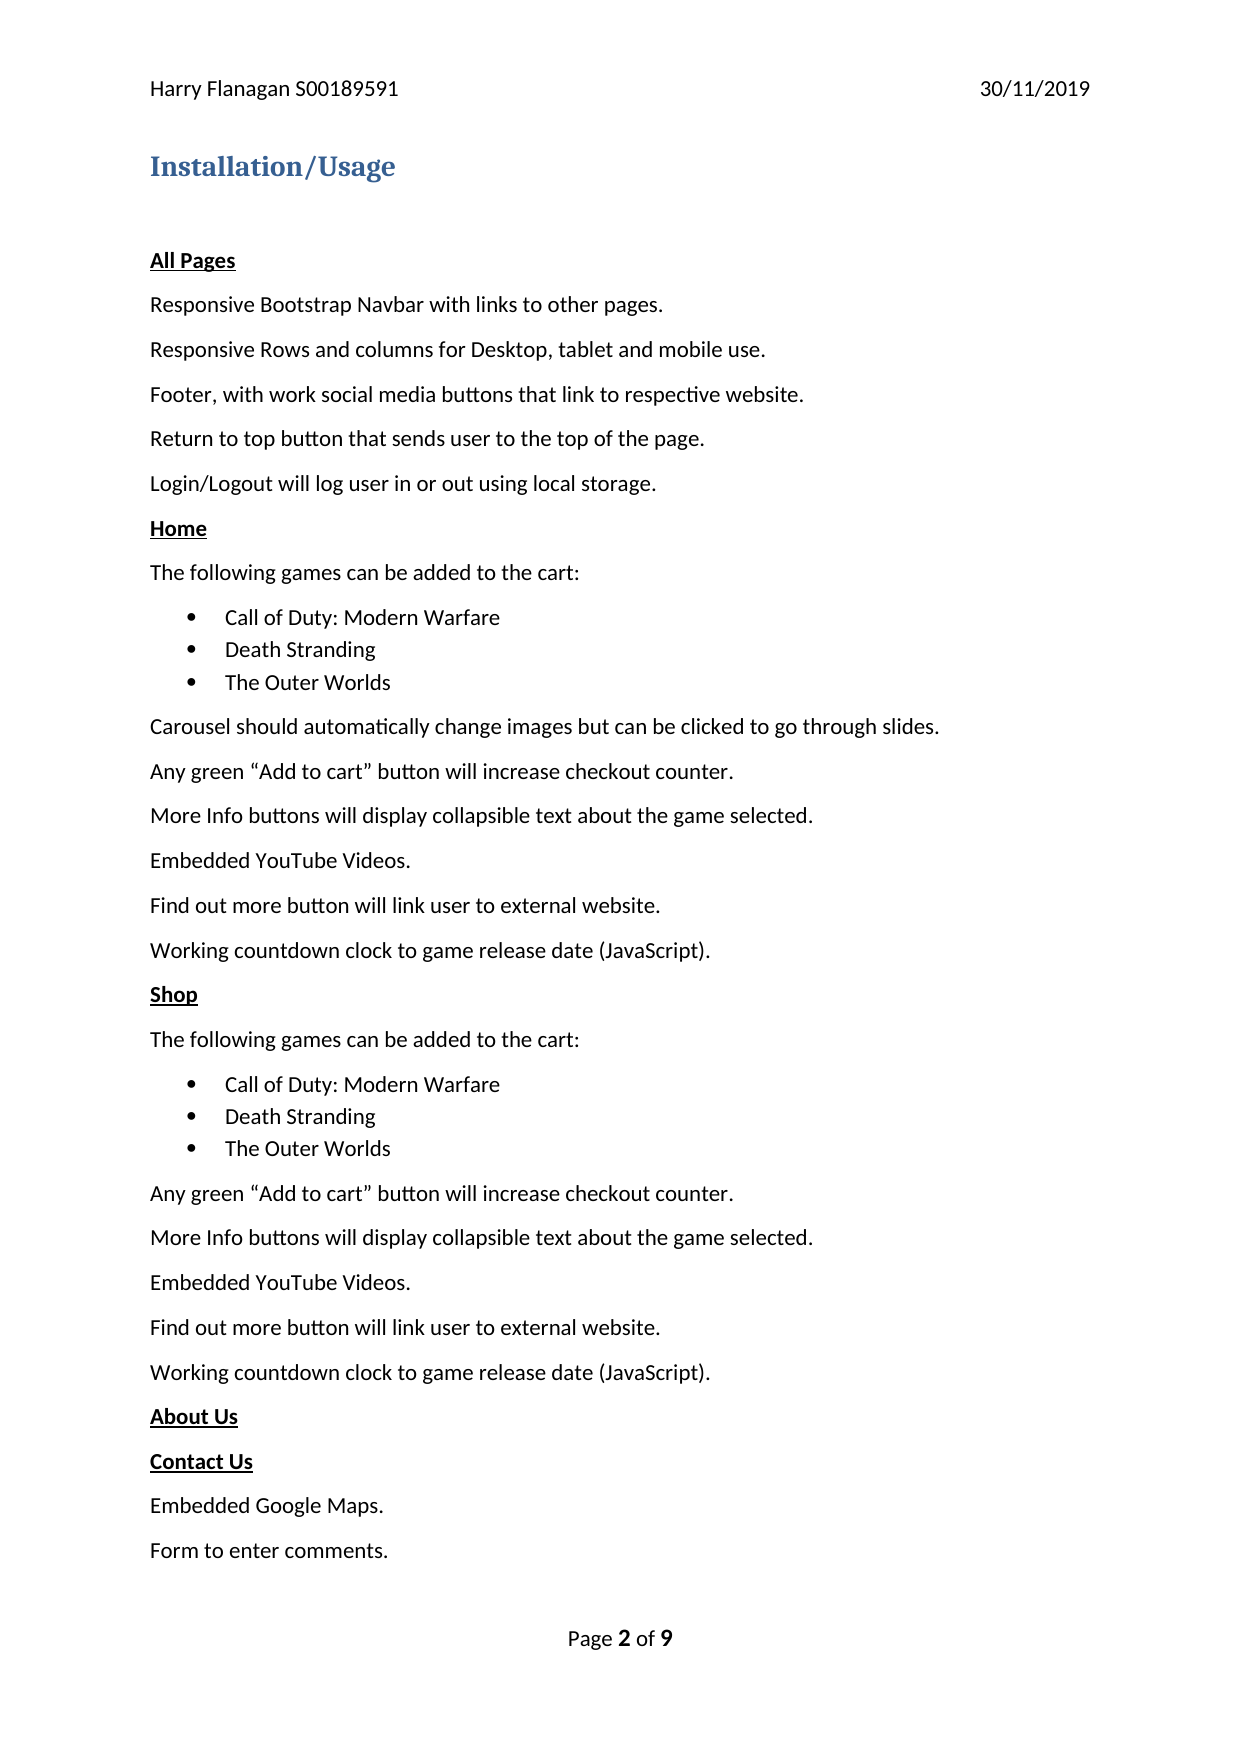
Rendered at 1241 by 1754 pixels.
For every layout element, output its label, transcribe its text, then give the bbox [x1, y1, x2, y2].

text The following games can be added to the cart: [150, 558, 1090, 587]
text More Info buttons will display collapsible text about the game selected. [150, 802, 1090, 830]
text Shop [150, 980, 1090, 1008]
text Embedded Google Maps. [150, 1492, 1090, 1520]
text More Info buttons will display collapsible text about the game selected. [150, 1223, 1090, 1252]
list The Outer Worlds [187, 1134, 1090, 1162]
text Home [150, 514, 1090, 542]
list The Outer Worlds [187, 668, 1090, 696]
text The following games can be added to the cart: [150, 1025, 1090, 1053]
text About Us [150, 1402, 1090, 1430]
text Contact Us [150, 1447, 1090, 1475]
text Working countdown clock to game release date (JavaScript). [150, 936, 1090, 964]
subtitle Installation/Usage [150, 150, 1090, 183]
text Working countdown clock to game release date (JavaScript). [150, 1358, 1090, 1386]
text Responsive Rows and columns for Desktop, tablet and mobile use. [150, 335, 1090, 363]
text Any green “Add to cart” button will increase checkout counter. [150, 1179, 1090, 1207]
text Return to top button that sends user to the top of the page. [150, 424, 1090, 452]
text Find out more button will link user to external website. [150, 1313, 1090, 1341]
list Call of Duty: Modern Warfare [187, 603, 1090, 631]
text Embedded YouTube Videos. [150, 846, 1090, 874]
list Call of Duty: Modern Warfare [187, 1070, 1090, 1098]
text Form to enter comments. [150, 1536, 1090, 1564]
list Death Stranding [187, 635, 1090, 663]
text Carousel should automatically change images but can be clicked to go through slides. [150, 712, 1090, 740]
list Death Stranding [187, 1102, 1090, 1130]
text Responsive Bootstrap Navbar with links to other pages. [150, 290, 1090, 318]
text Footer, with work social media buttons that link to respective website. [150, 380, 1090, 408]
text Login/Logout will log user in or out using local storage. [150, 469, 1090, 497]
text Embedded YouTube Videos. [150, 1268, 1090, 1296]
text Any green “Add to cart” button will increase checkout counter. [150, 757, 1090, 785]
text All Pages [150, 246, 1090, 274]
text Find out more button will link user to external website. [150, 891, 1090, 919]
